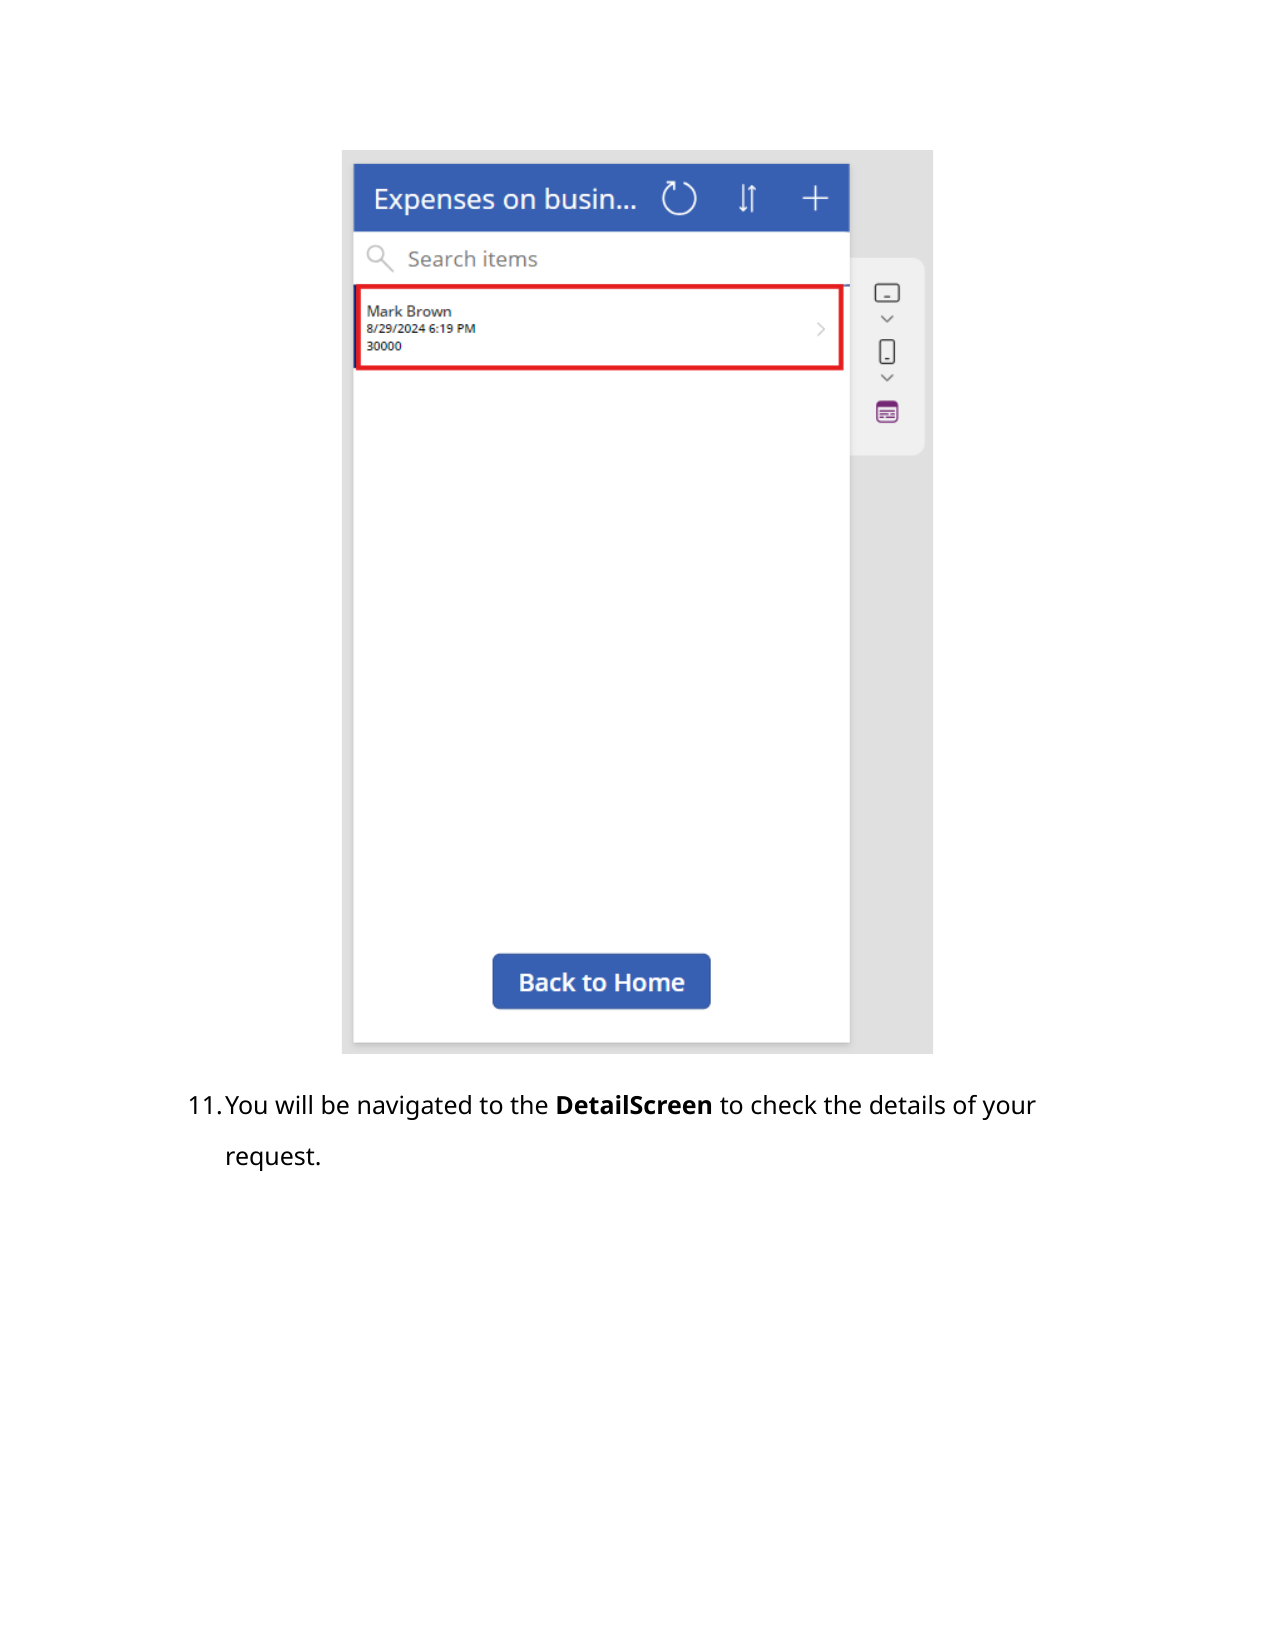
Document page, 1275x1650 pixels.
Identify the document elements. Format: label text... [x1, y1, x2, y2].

list You will be navigated to the DetailScreen to check the details of your request. [187, 1087, 1125, 1173]
picture [341, 150, 934, 1054]
